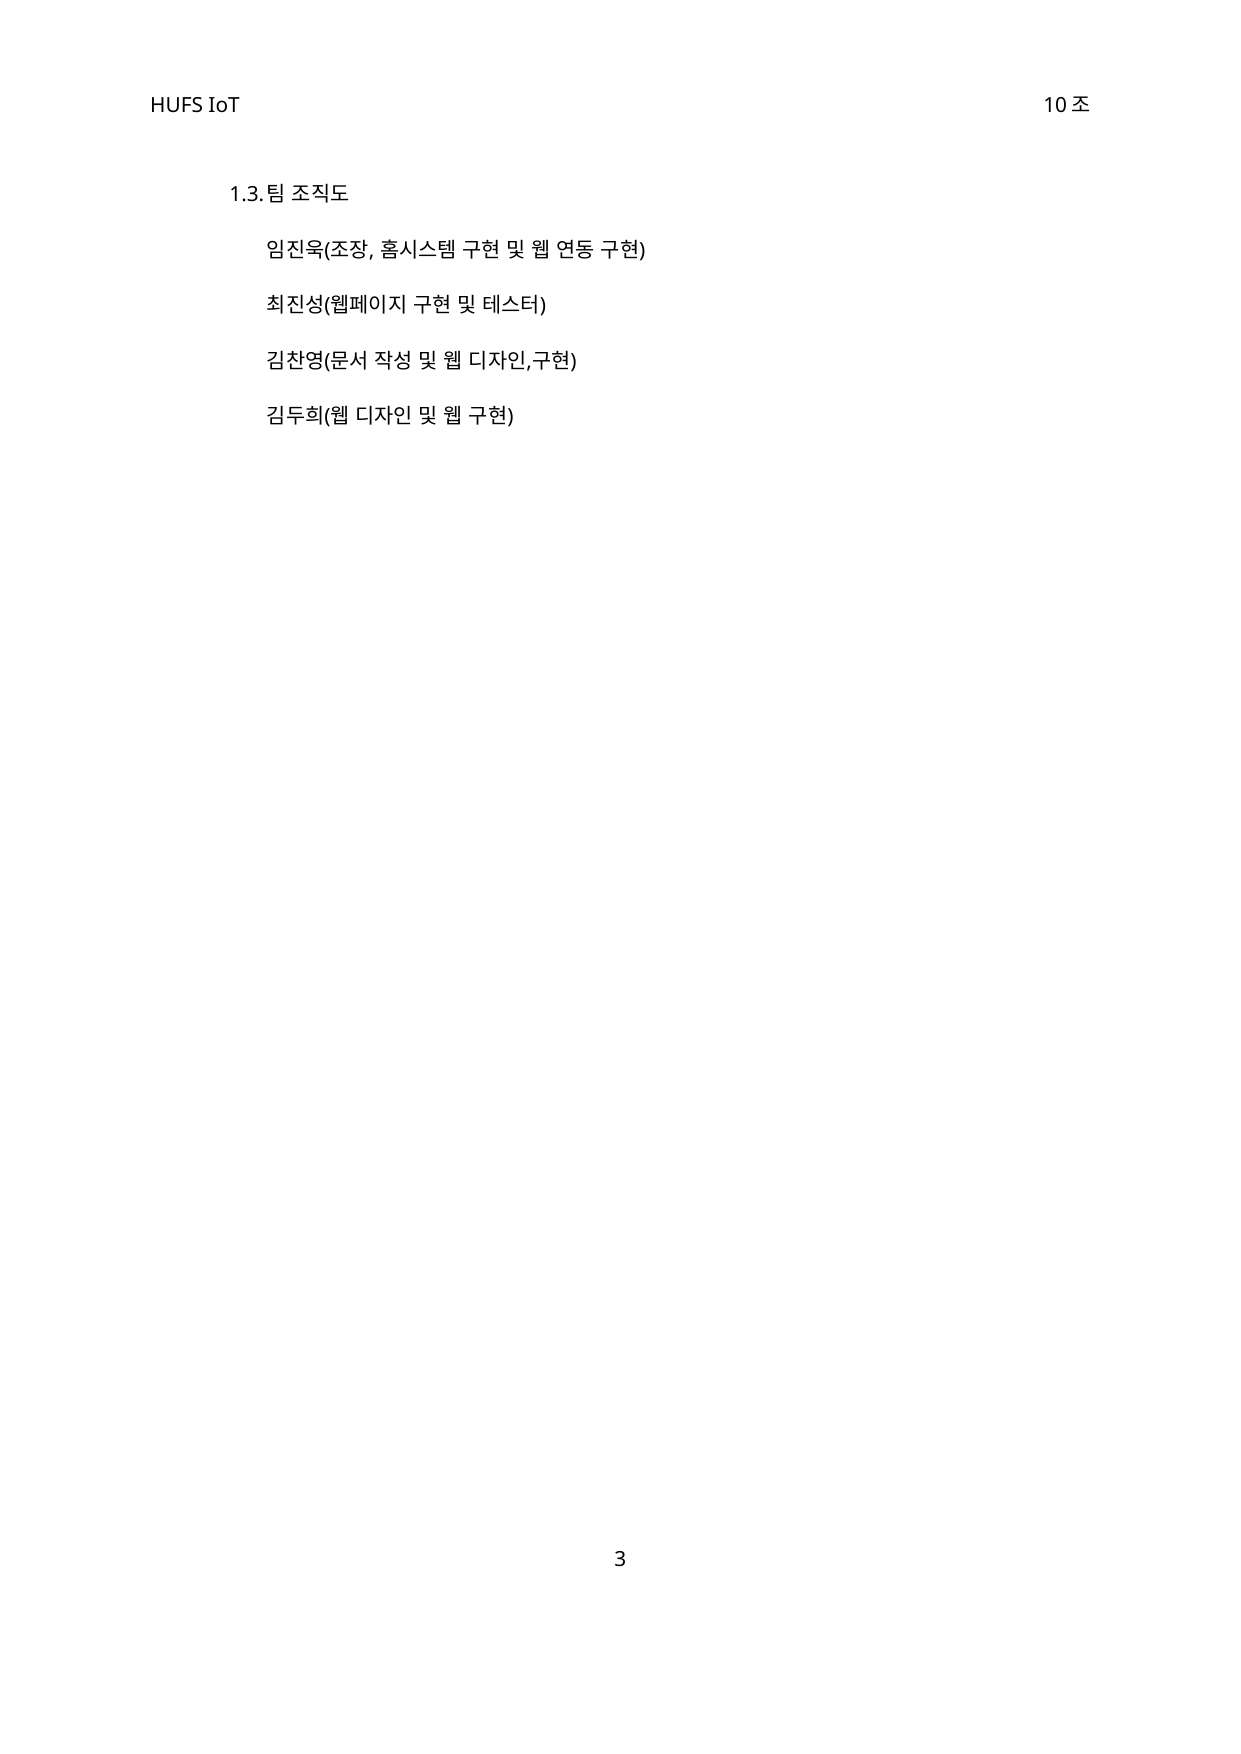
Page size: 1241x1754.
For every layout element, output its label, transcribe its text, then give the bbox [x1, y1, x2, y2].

list 팀 조직도 [229, 177, 1090, 207]
list 김찬영(문서 작성 및 웹 디자인,구현) [267, 344, 1090, 374]
list 임진욱(조장, 홈시스템 구현 및 웹 연동 구현) [267, 233, 1090, 263]
list 김두희(웹 디자인 및 웹 구현) [267, 400, 1090, 430]
list 최진성(웹페이지 구현 및 테스터) [267, 288, 1090, 319]
